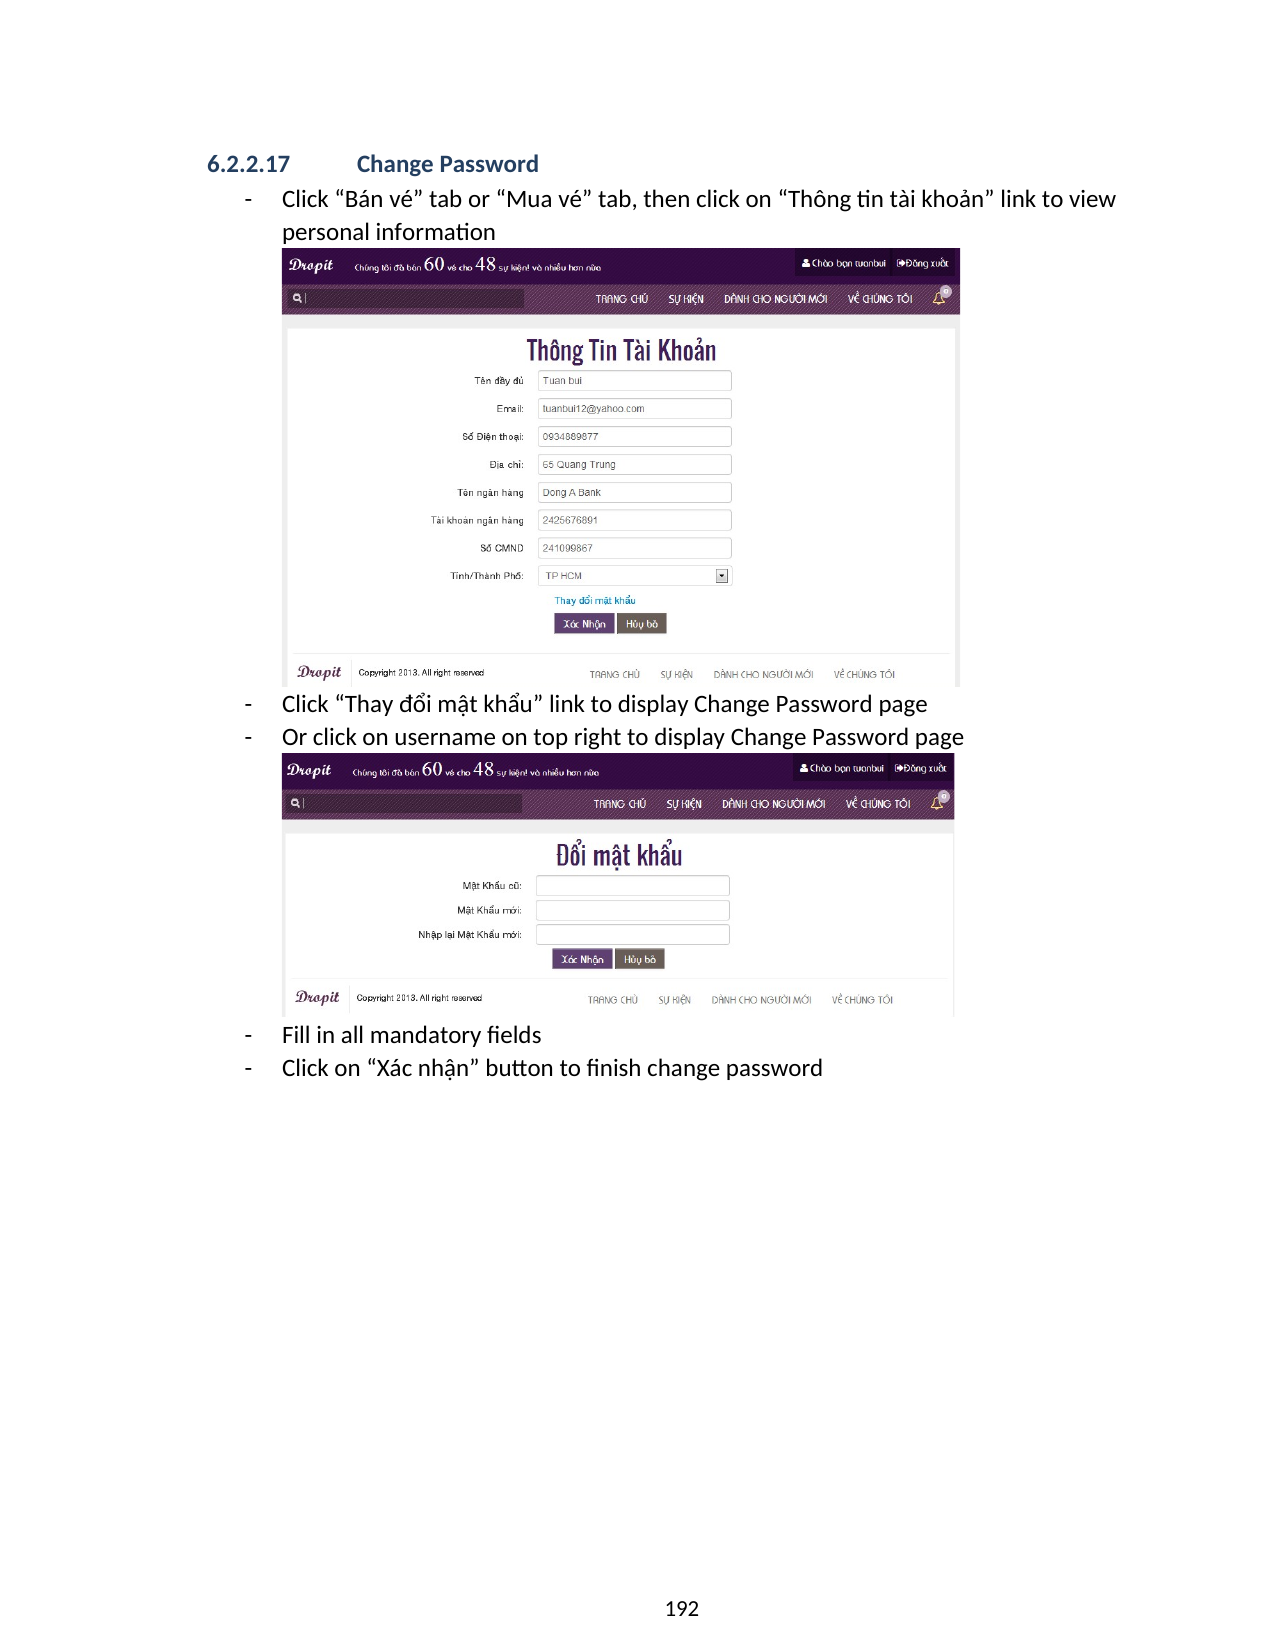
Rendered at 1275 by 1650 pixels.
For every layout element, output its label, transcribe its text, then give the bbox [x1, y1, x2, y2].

list Click “Thay đổi mật khẩu” link to display Change Password page [244, 688, 1157, 719]
list Fill in all mandatory fields [244, 1019, 1157, 1049]
picture [281, 753, 955, 1017]
subtitle 6.2.2.17 Change Password [207, 148, 1157, 178]
list Click on “Xác nhận” button to finish change password [244, 1052, 1157, 1082]
picture [281, 248, 961, 687]
